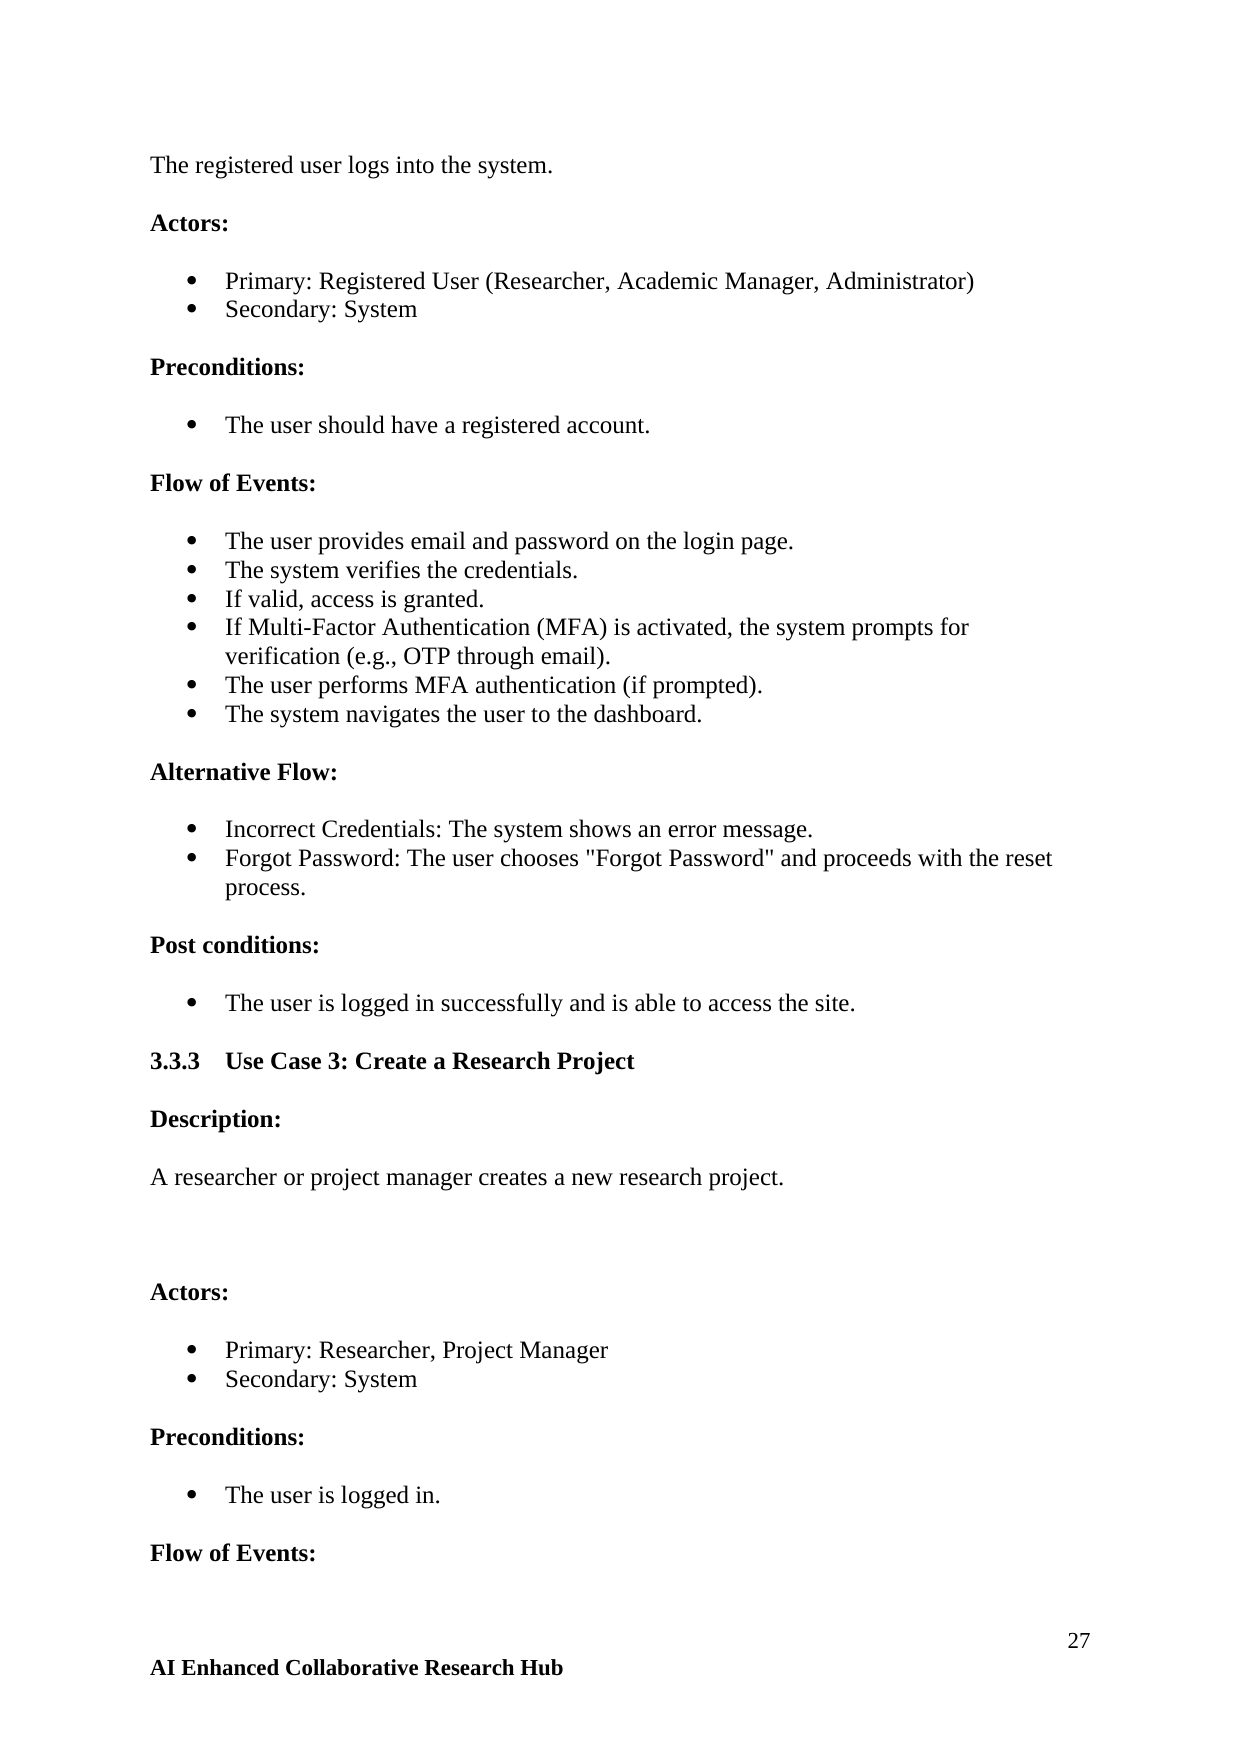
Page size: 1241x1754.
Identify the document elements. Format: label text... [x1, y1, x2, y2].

text Preconditions: [150, 1422, 1090, 1451]
text Description: [150, 1104, 1090, 1132]
list Secondary: System [187, 294, 1090, 323]
list Primary: Registered User (Researcher, Academic Manager, Administrator) [187, 266, 1090, 294]
list The user performs MFA authentication (if prompted). [187, 670, 1090, 699]
list Primary: Researcher, Project Manager [187, 1335, 1090, 1364]
text Actors: [150, 1277, 1090, 1306]
text Actors: [150, 208, 1090, 237]
list The user is logged in. [187, 1480, 1090, 1509]
subtitle Use Case 3: Create a Research Project [150, 1046, 1090, 1074]
list The user provides email and password on the login page. [187, 526, 1090, 555]
list The user is logged in successfully and is able to access the site. [187, 988, 1090, 1017]
list The system navigates the user to the dashboard. [187, 699, 1090, 727]
list If valid, access is granted. [187, 584, 1090, 612]
text The registered user logs into the system. [150, 150, 1090, 179]
text Flow of Events: [150, 1538, 1090, 1567]
text Preconditions: [150, 352, 1090, 381]
text Post conditions: [150, 930, 1090, 959]
list If Multi-Factor Authentication (MFA) is activated, the system prompts for verification (e.g., OTP through email). [187, 612, 1090, 670]
list Forgot Password: The user chooses "Forgot Password" and proceeds with the reset process. [187, 843, 1090, 901]
text A researcher or project manager creates a new research project. [150, 1162, 1090, 1190]
text Flow of Events: [150, 468, 1090, 497]
list Secondary: System [187, 1364, 1090, 1393]
list Incorrect Credentials: The system shows an error message. [187, 814, 1090, 843]
text Alternative Flow: [150, 757, 1090, 785]
list The user should have a registered account. [187, 410, 1090, 439]
list The system verifies the credentials. [187, 555, 1090, 584]
